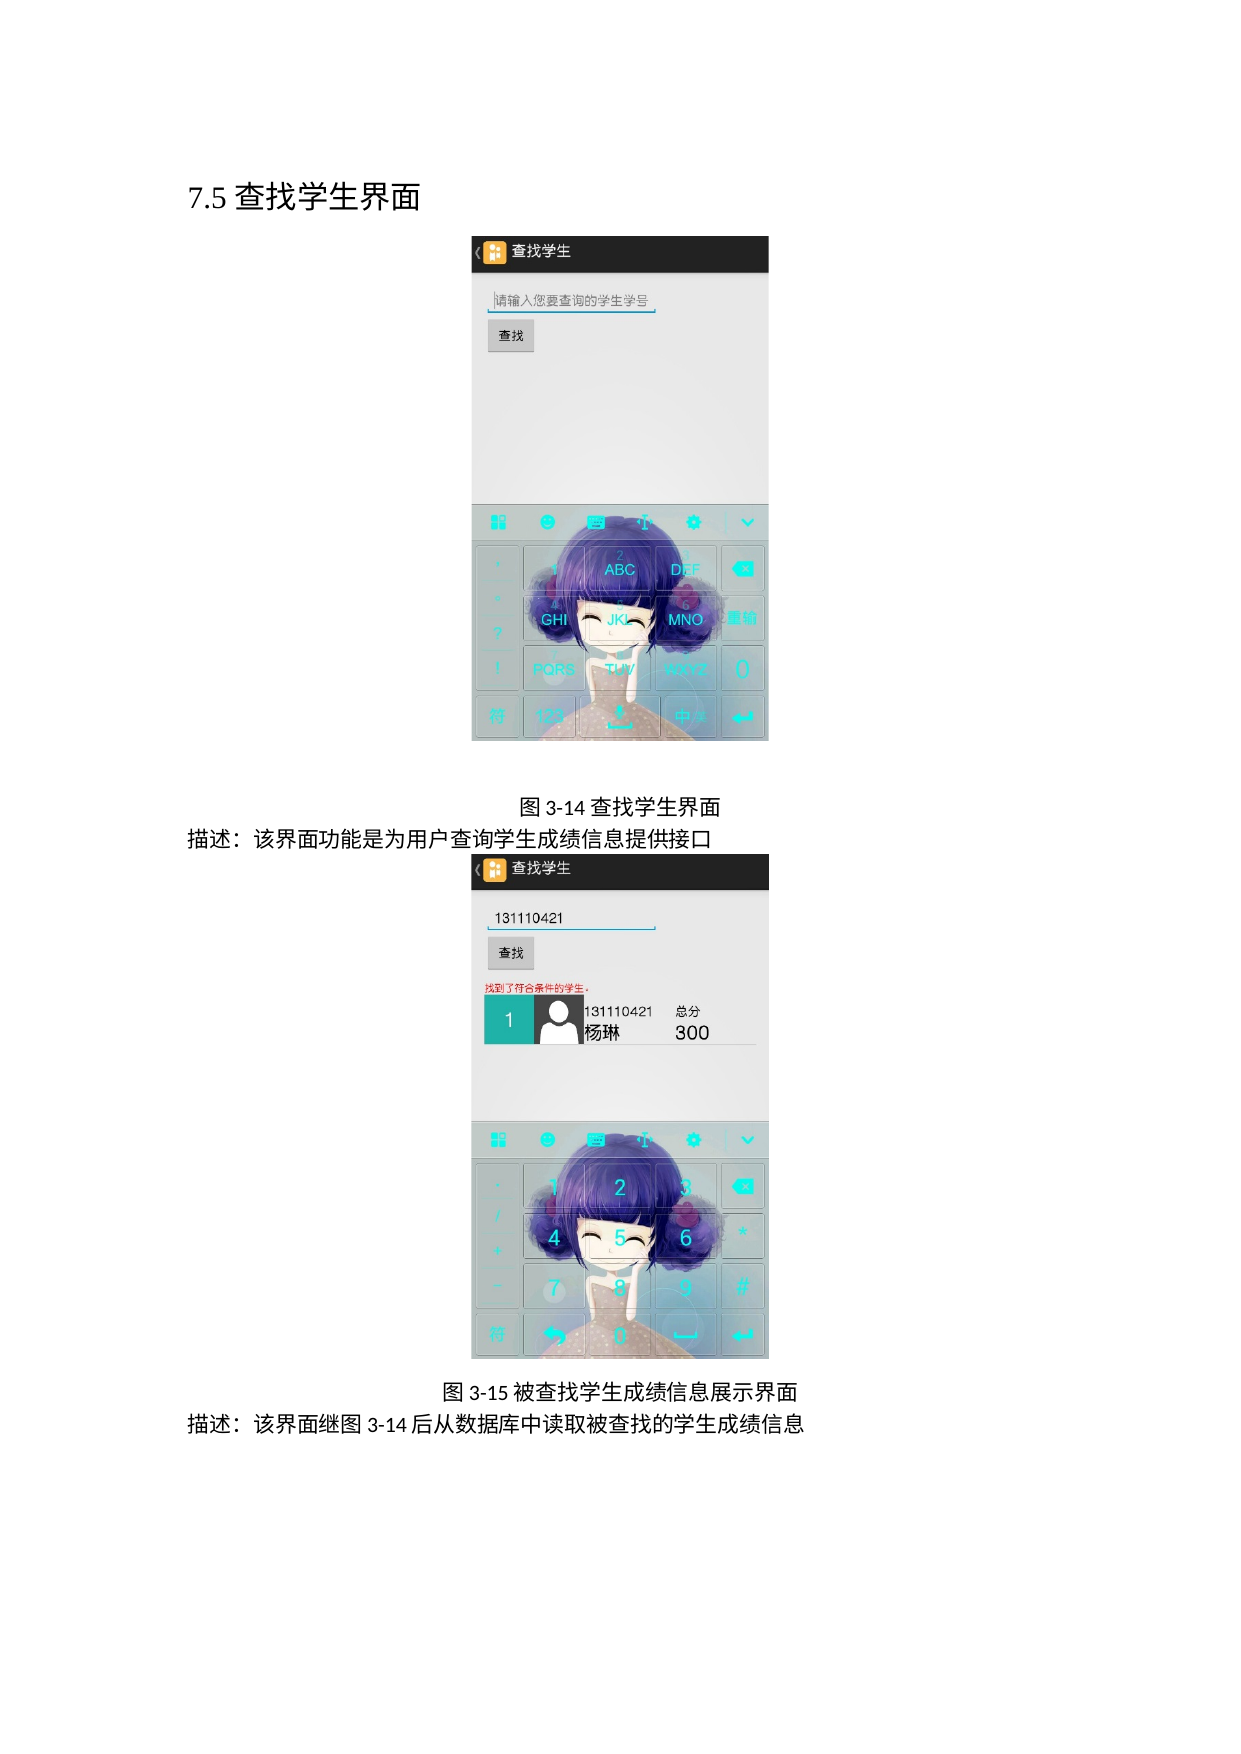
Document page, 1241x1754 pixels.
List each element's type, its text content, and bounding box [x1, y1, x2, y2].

text 描述：该界面功能是为用户查询学生成绩信息提供接口 [187, 822, 1053, 854]
text 图3-14 查找学生界面 [187, 789, 1053, 822]
text 描述：该界面继图3-14后从数据库中读取被查找的学生成绩信息 [187, 1407, 1053, 1439]
text 图3-15 被查找学生成绩信息展示界面 [187, 1374, 1053, 1407]
picture [471, 236, 769, 741]
picture [471, 854, 769, 1359]
subtitle 查找学生界面 [187, 162, 1053, 227]
